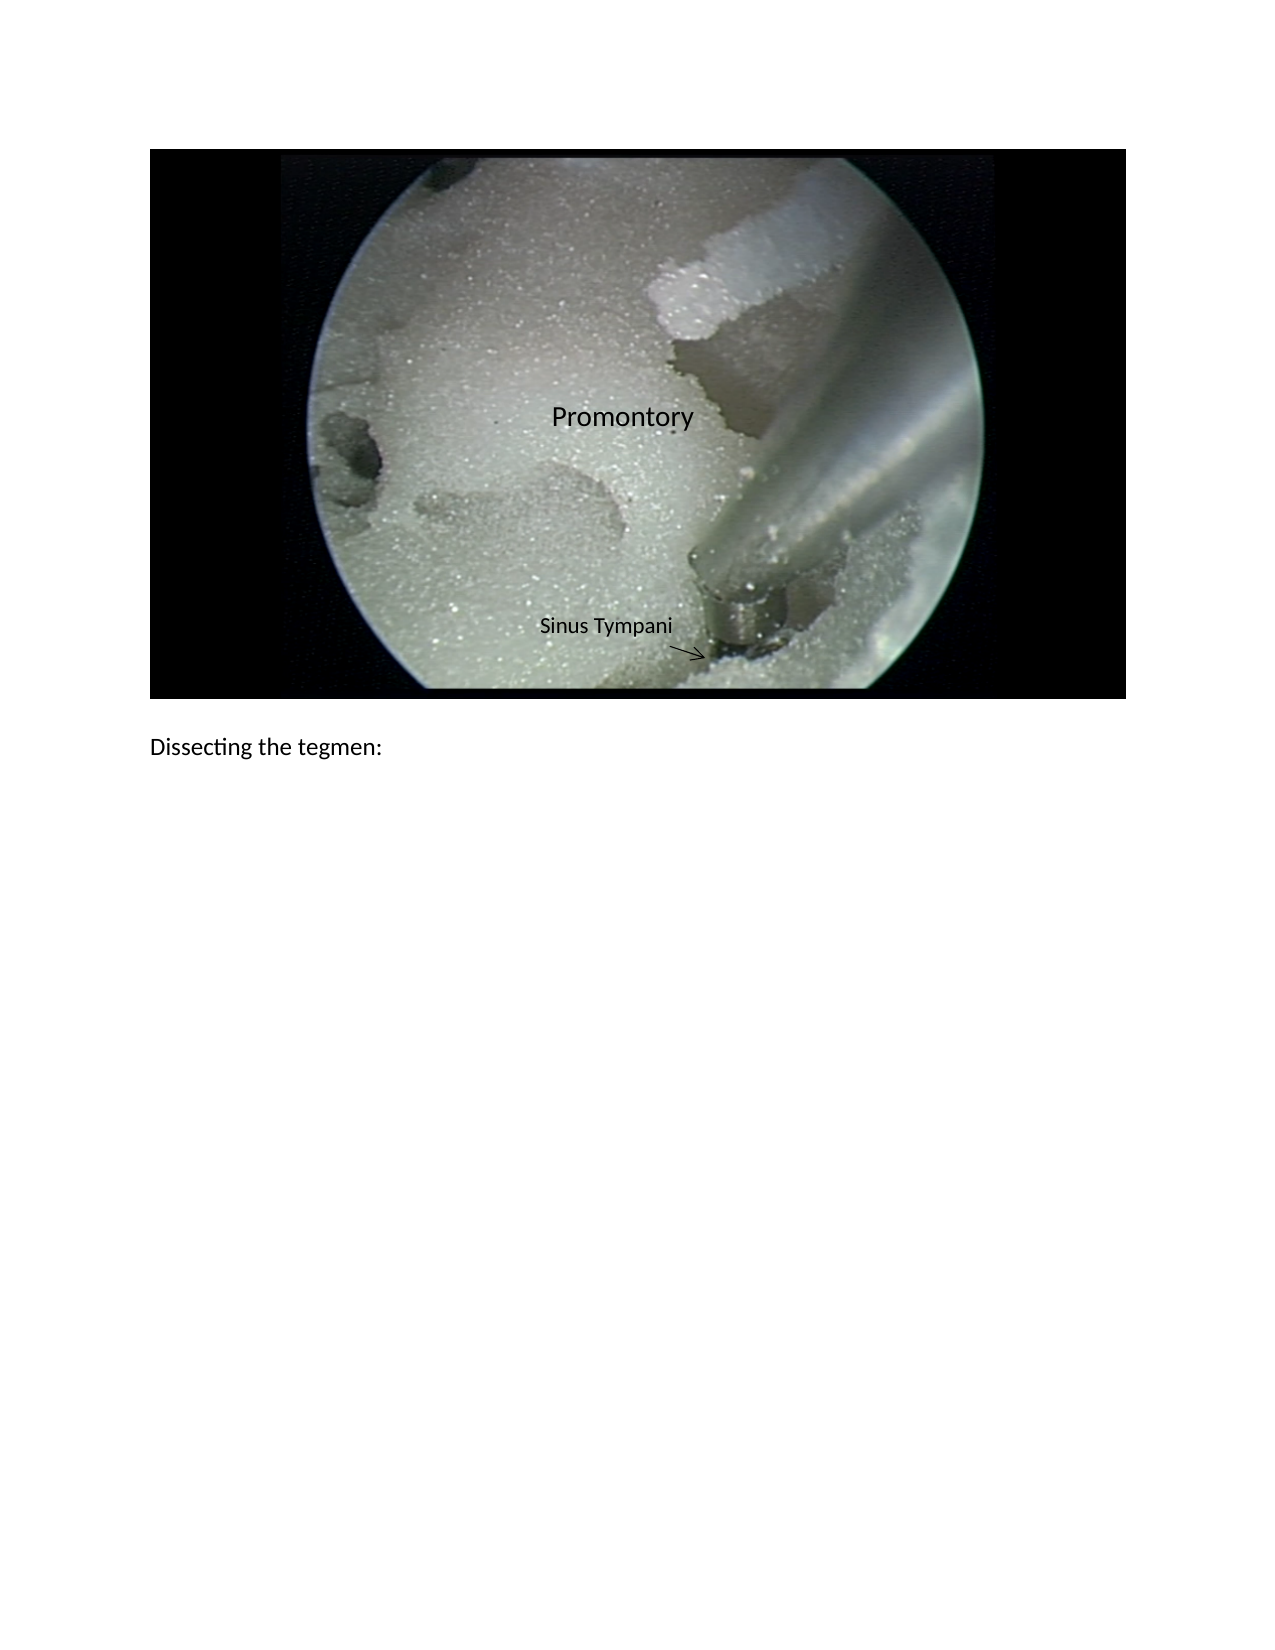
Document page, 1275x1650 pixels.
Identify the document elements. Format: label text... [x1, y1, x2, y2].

picture [150, 149, 1126, 699]
text Dissecting the tegmen: [150, 731, 1125, 761]
